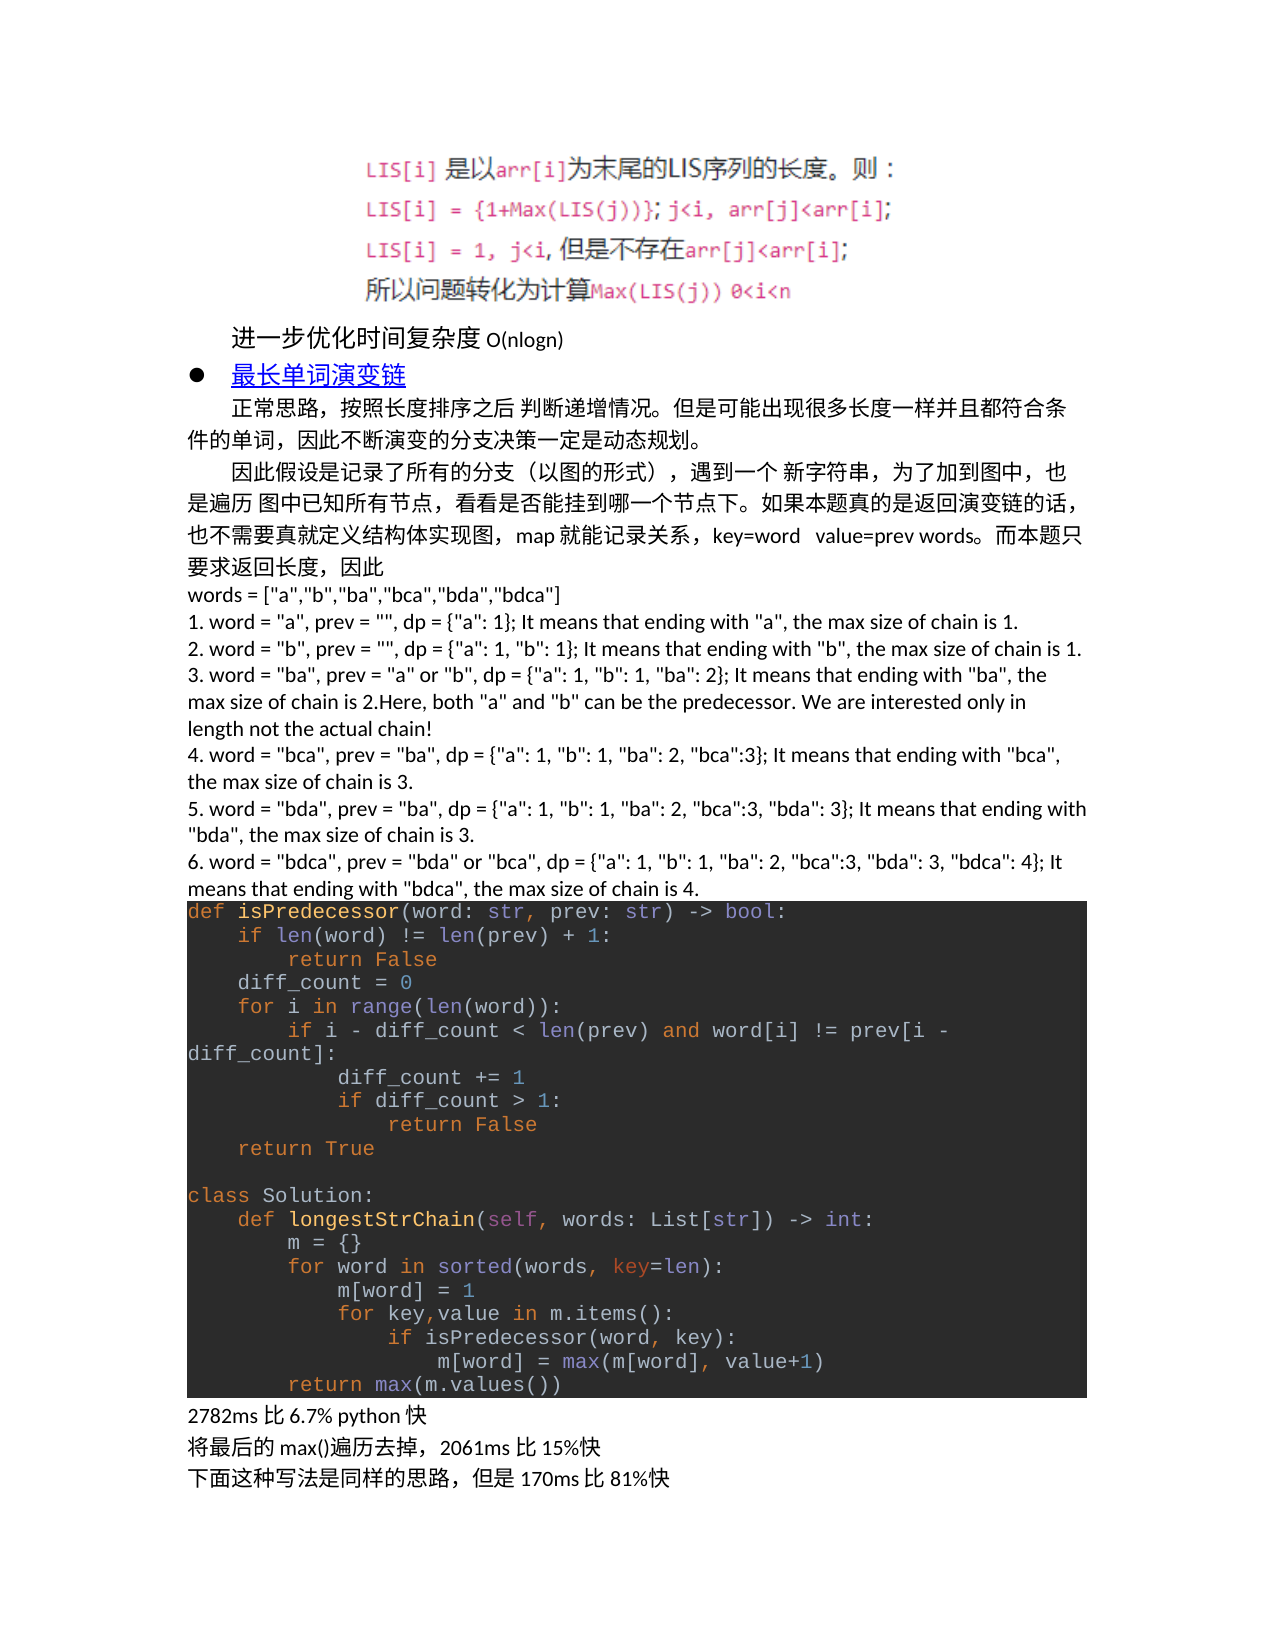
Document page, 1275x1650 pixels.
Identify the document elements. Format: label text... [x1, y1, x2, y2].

text 将最后的max()遍历去掉，2061ms 比15%快 [187, 1429, 1087, 1461]
text 正常思路，按照长度排序之后 判断递增情况。但是可能出现很多长度一样并且都符合条件的单词，因此不断演变的分支决策一定是动态规划。 [187, 391, 1087, 455]
text 5. word = "bda", prev = "ba", dp = {"a": 1, "b": 1, "ba": 2, "bca":3, "bda": 3}; It means that ending with "bda", the max size of chain is 3. [187, 795, 1087, 848]
text 2782ms 比6.7% python快 [187, 1398, 1087, 1429]
text words = ["a","b","ba","bca","bda","bdca"] [187, 581, 1087, 608]
picture [354, 150, 922, 319]
text 1. word = "a", prev = "", dp = {"a": 1}; It means that ending with "a", the max size of chain is 1. [187, 608, 1087, 635]
text def isPredecessor(word: str, prev: str) -> bool: if len(word) != len(prev) + 1: return False diff_count = 0 for i in range(len(word)): if i - diff_count < len(prev) and word[i] != prev[i - diff_count]: diff_count += 1 if diff_count > 1: return False return True class Solution: def longestStrChain(self, words: List[str]) -> int: m = {} for word in sorted(words, key=len): m[word] = 1 for key,value in m.items(): if isPredecessor(word, key): m[word] = max(m[word], value+1) return max(m.values()) [187, 901, 1087, 1398]
text 下面这种写法是同样的思路，但是170ms比81%快 [187, 1461, 1087, 1493]
text 2. word = "b", prev = "", dp = {"a": 1, "b": 1}; It means that ending with "b", the max size of chain is 1. [187, 635, 1087, 661]
text 因此假设是记录了所有的分支（以图的形式），遇到一个 新字符串，为了加到图中，也是遍历 图中已知所有节点，看看是否能挂到哪一个节点下。如果本题真的是返回演变链的话，也不需要真就定义结构体实现图，map就能记录关系，key=word value=prev words。而本题只要求返回长度，因此 [187, 455, 1087, 581]
text 进一步优化时间复杂度O(nlogn) [187, 319, 1087, 355]
text 4. word = "bca", prev = "ba", dp = {"a": 1, "b": 1, "ba": 2, "bca":3}; It means that ending with "bca", the max size of chain is 3. [187, 741, 1087, 795]
text 3. word = "ba", prev = "a" or "b", dp = {"a": 1, "b": 1, "ba": 2}; It means that ending with "ba", the max size of chain is 2.Here, both "a" and "b" can be the predecessor. We are interested only in length not the actual chain! [187, 661, 1087, 741]
text 6. word = "bdca", prev = "bda" or "bca", dp = {"a": 1, "b": 1, "ba": 2, "bca":3, "bda": 3, "bdca": 4}; It means that ending with "bdca", the max size of chain is 4. [187, 848, 1087, 901]
list 最长单词演变链 [187, 355, 1087, 391]
